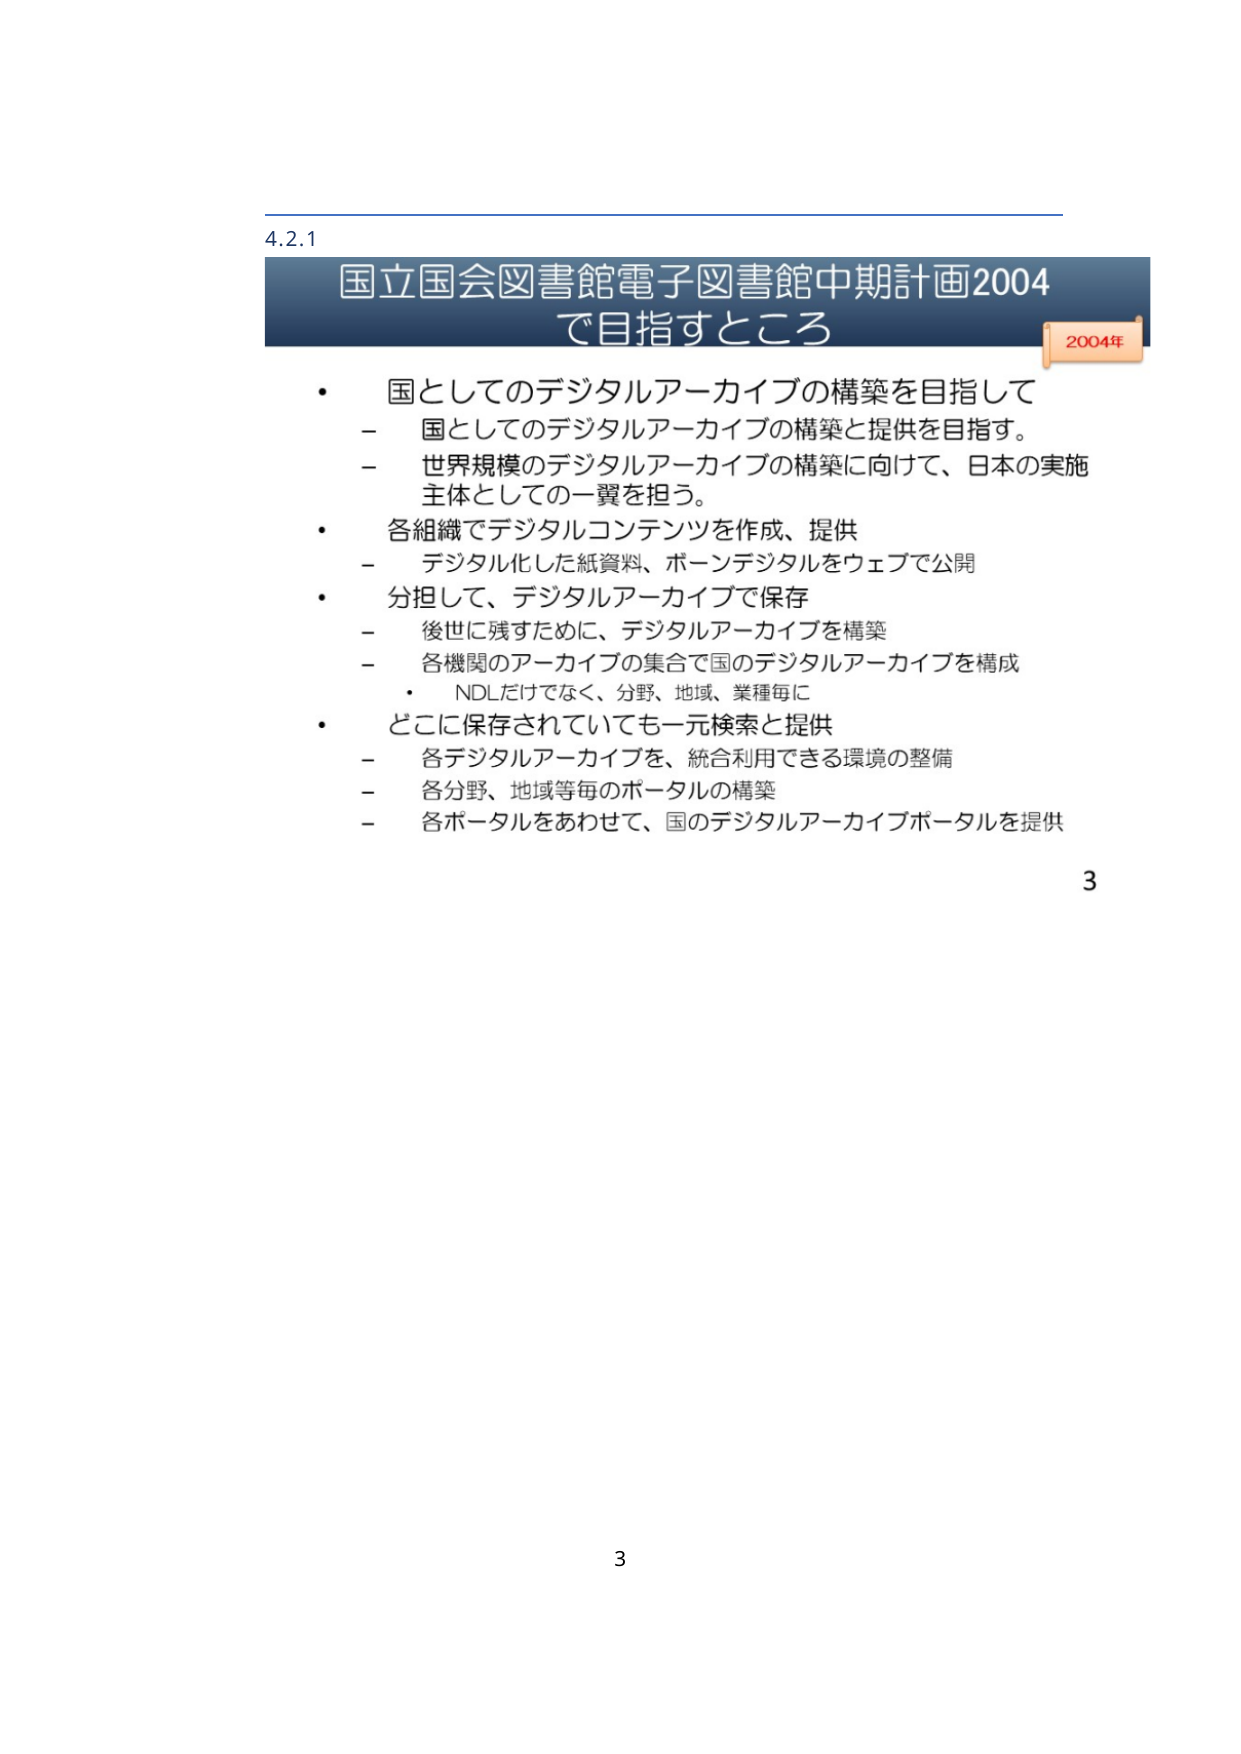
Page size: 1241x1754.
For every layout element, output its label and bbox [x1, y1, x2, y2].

picture [264, 257, 1151, 922]
